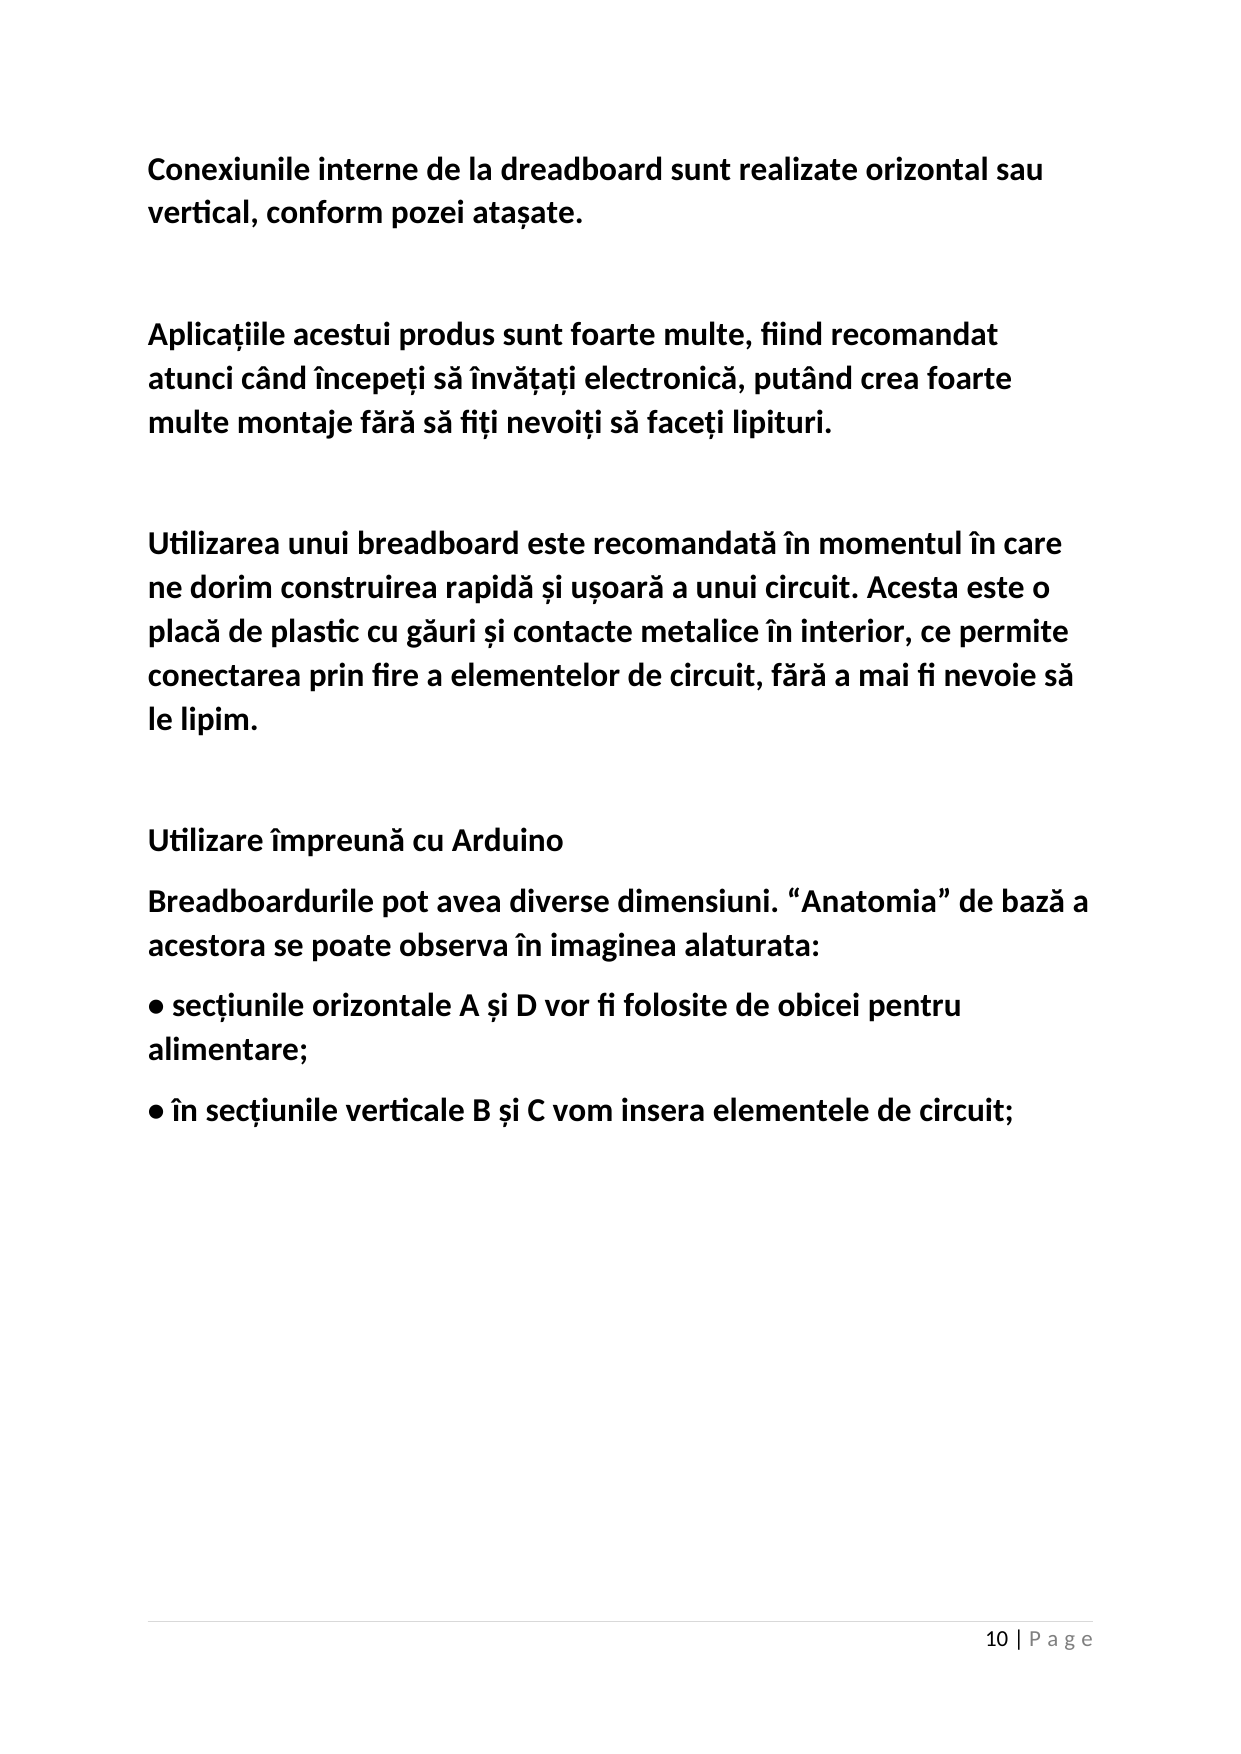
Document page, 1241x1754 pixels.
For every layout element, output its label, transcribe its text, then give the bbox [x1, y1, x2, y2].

text • în secțiunile verticale B și C vom insera elementele de circuit; [148, 1089, 1093, 1129]
text • secțiunile orizontale A și D vor fi folosite de obicei pentru alimentare; [148, 984, 1093, 1069]
text Aplicațiile acestui produs sunt foarte multe, fiind recomandat atunci când începeți să învățați electronică, putând crea foarte multe montaje fără să fiți nevoiți să faceți lipituri. [148, 313, 1093, 441]
text Breadboardurile pot avea diverse dimensiuni. “Anatomia” de bază a acestora se poate observa în imaginea alaturata: [148, 880, 1093, 964]
text Utilizarea unui breadboard este recomandată în momentul în care ne dorim construirea rapidă și ușoară a unui circuit. Acesta este o placă de plastic cu găuri și contacte metalice în interior, ce permite conectarea prin fire a elementelor de circuit, fără a mai fi nevoie să le lipim. [148, 522, 1093, 738]
text Utilizare împreună cu Arduino [148, 819, 1093, 860]
text Conexiunile interne de la dreadboard sunt realizate orizontal sau vertical, conform pozei atașate. [148, 148, 1093, 232]
